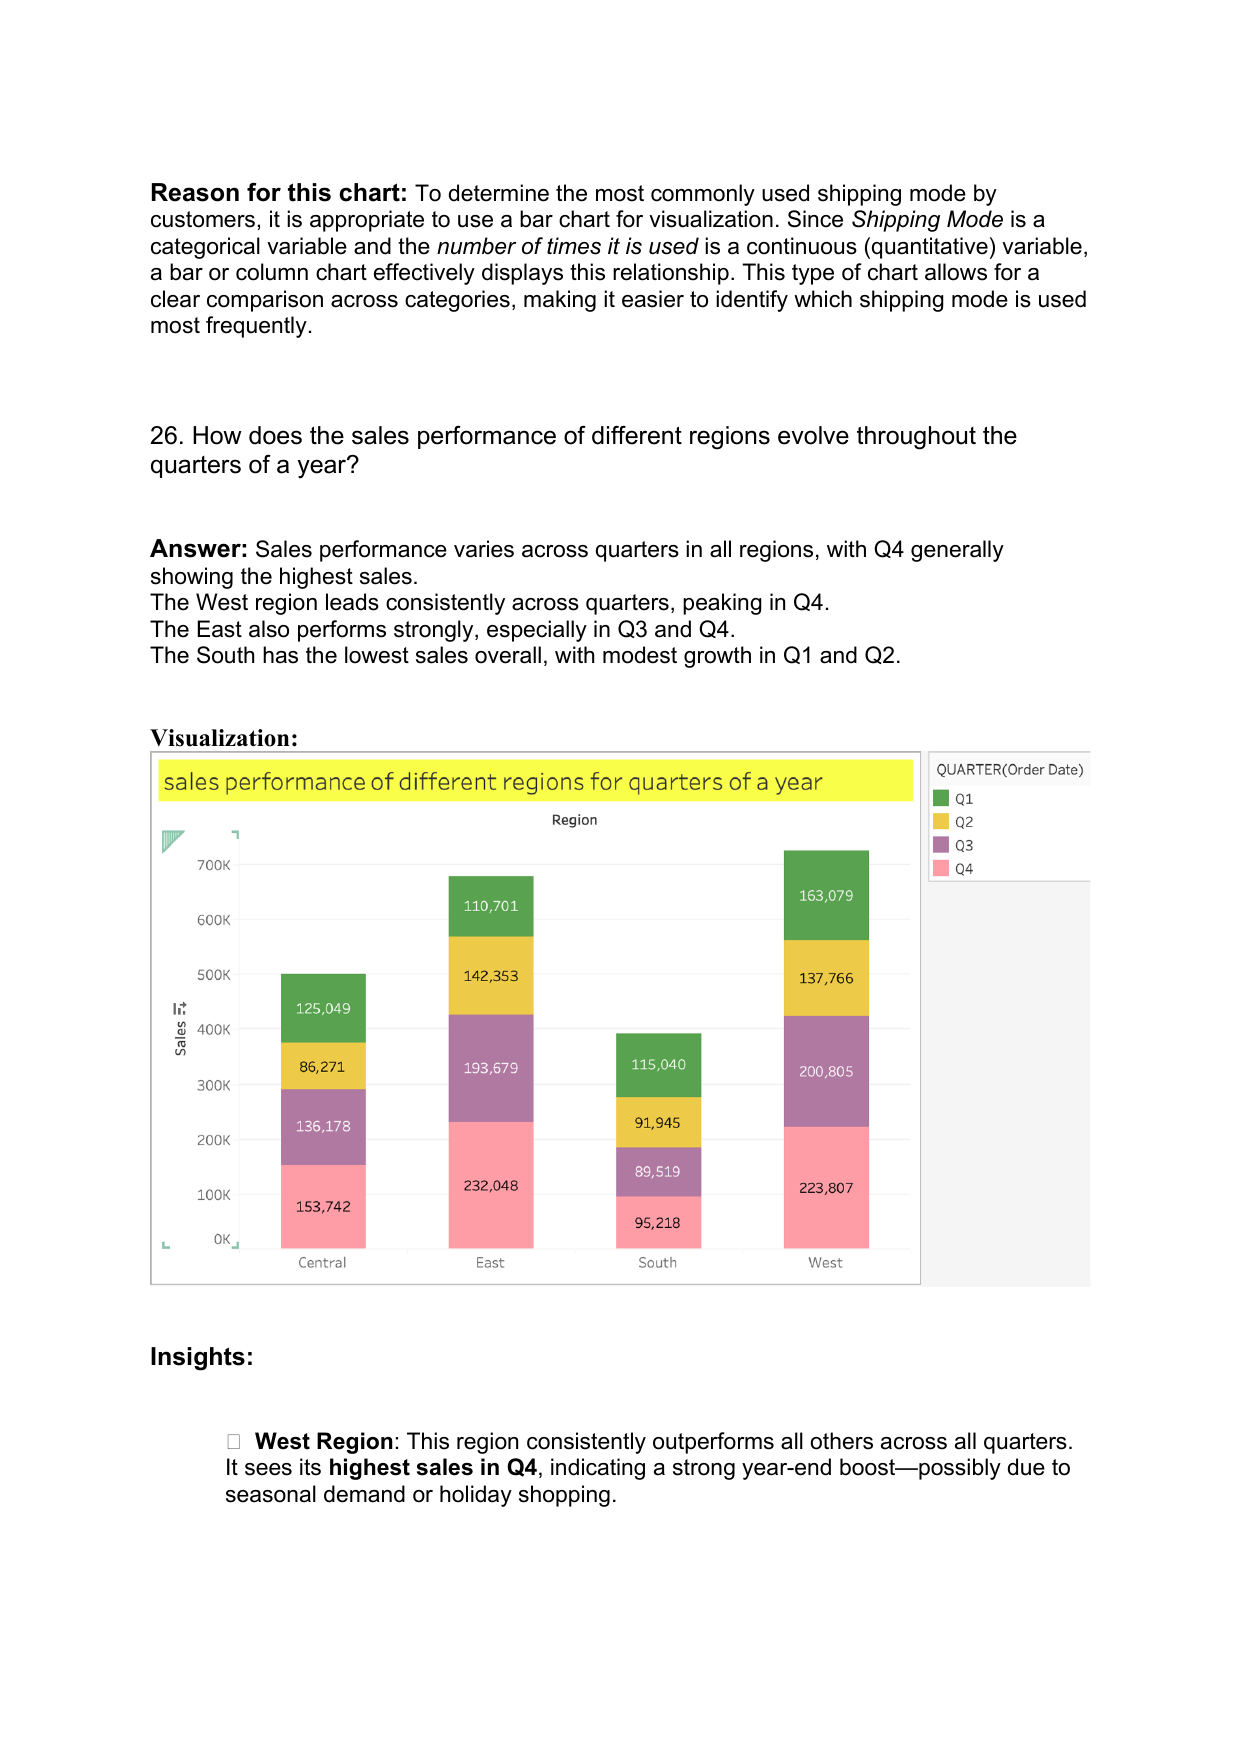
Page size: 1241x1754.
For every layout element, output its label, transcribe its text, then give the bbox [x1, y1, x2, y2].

text Answer: Sales performance varies across quarters in all regions, with Q4 generally showing the highest sales. The West region leads consistently across quarters, peaking in Q4. The East also performs strongly, especially in Q3 and Q4. The South has the lowest sales overall, with modest growth in Q1 and Q2. [150, 534, 1090, 668]
picture [150, 751, 1091, 1287]
text 26. How does the sales performance of different regions evolve throughout the quarters of a year? [150, 421, 1090, 479]
text Insights: [150, 1342, 1090, 1371]
text  West Region: This region consistently outperforms all others across all quarters. It sees its highest sales in Q4, indicating a strong year-end boost—possibly due to seasonal demand or holiday shopping. [225, 1428, 1090, 1507]
text Reason for this chart: To determine the most commonly used shipping mode by customers, it is appropriate to use a bar chart for visualization. Since Shipping Mode is a categorical variable and the number of times it is used is a continuous (quantitative) variable, a bar or column chart effectively displays this relationship. This type of chart allows for a clear comparison across categories, making it easier to identify which shipping mode is used most frequently. [150, 178, 1090, 338]
text Visualization: [150, 724, 1090, 751]
